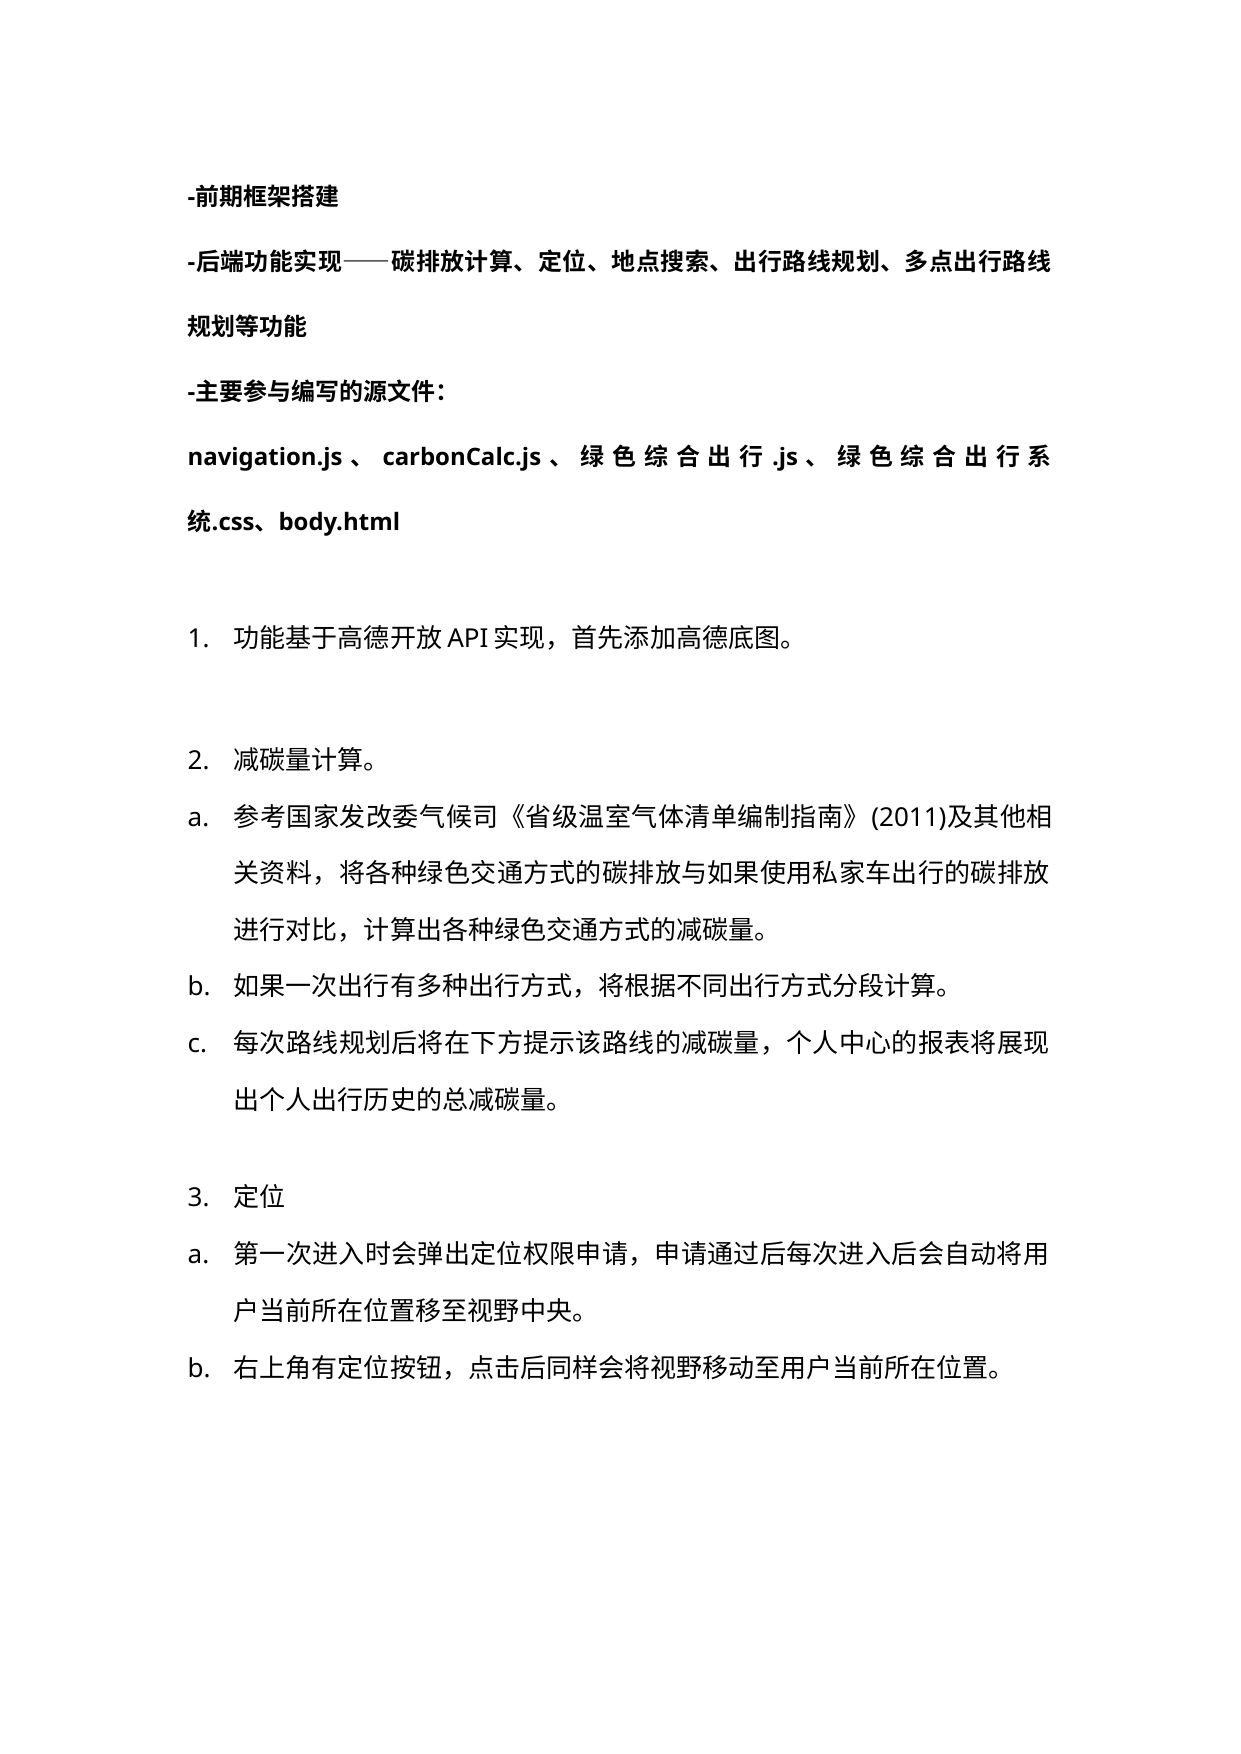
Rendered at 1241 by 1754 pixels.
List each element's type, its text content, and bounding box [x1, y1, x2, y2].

list 参考国家发改委气候司《省级温室气体清单编制指南》(2011)及其他相关资料，将各种绿色交通方式的碳排放与如果使用私家车出行的碳排放进行对比，计算出各种绿色交通方式的减碳量。 [187, 796, 1053, 947]
list 右上角有定位按钮，点击后同样会将视野移动至用户当前所在位置。 [187, 1347, 1053, 1385]
list 每次路线规划后将在下方提示该路线的减碳量，个人中心的报表将展现出个人出行历史的总减碳量。 [187, 1022, 1053, 1162]
text -主要参与编写的源文件： [187, 357, 1053, 422]
text -前期框架搭建 [187, 162, 1053, 227]
text navigation.js、carbonCalc.js、绿色综合出行.js、绿色综合出行系统.css、body.html [187, 422, 1053, 552]
list 第一次进入时会弹出定位权限申请，申请通过后每次进入后会自动将用户当前所在位置移至视野中央。 [187, 1233, 1053, 1328]
text -后端功能实现——碳排放计算、定位、地点搜索、出行路线规划、多点出行路线规划等功能 [187, 227, 1053, 357]
list 减碳量计算。 [187, 739, 1053, 777]
list 如果一次出行有多种出行方式，将根据不同出行方式分段计算。 [187, 966, 1053, 1003]
list 定位 [187, 1177, 1053, 1214]
list 功能基于高德开放API实现，首先添加高德底图。 [187, 617, 1053, 655]
